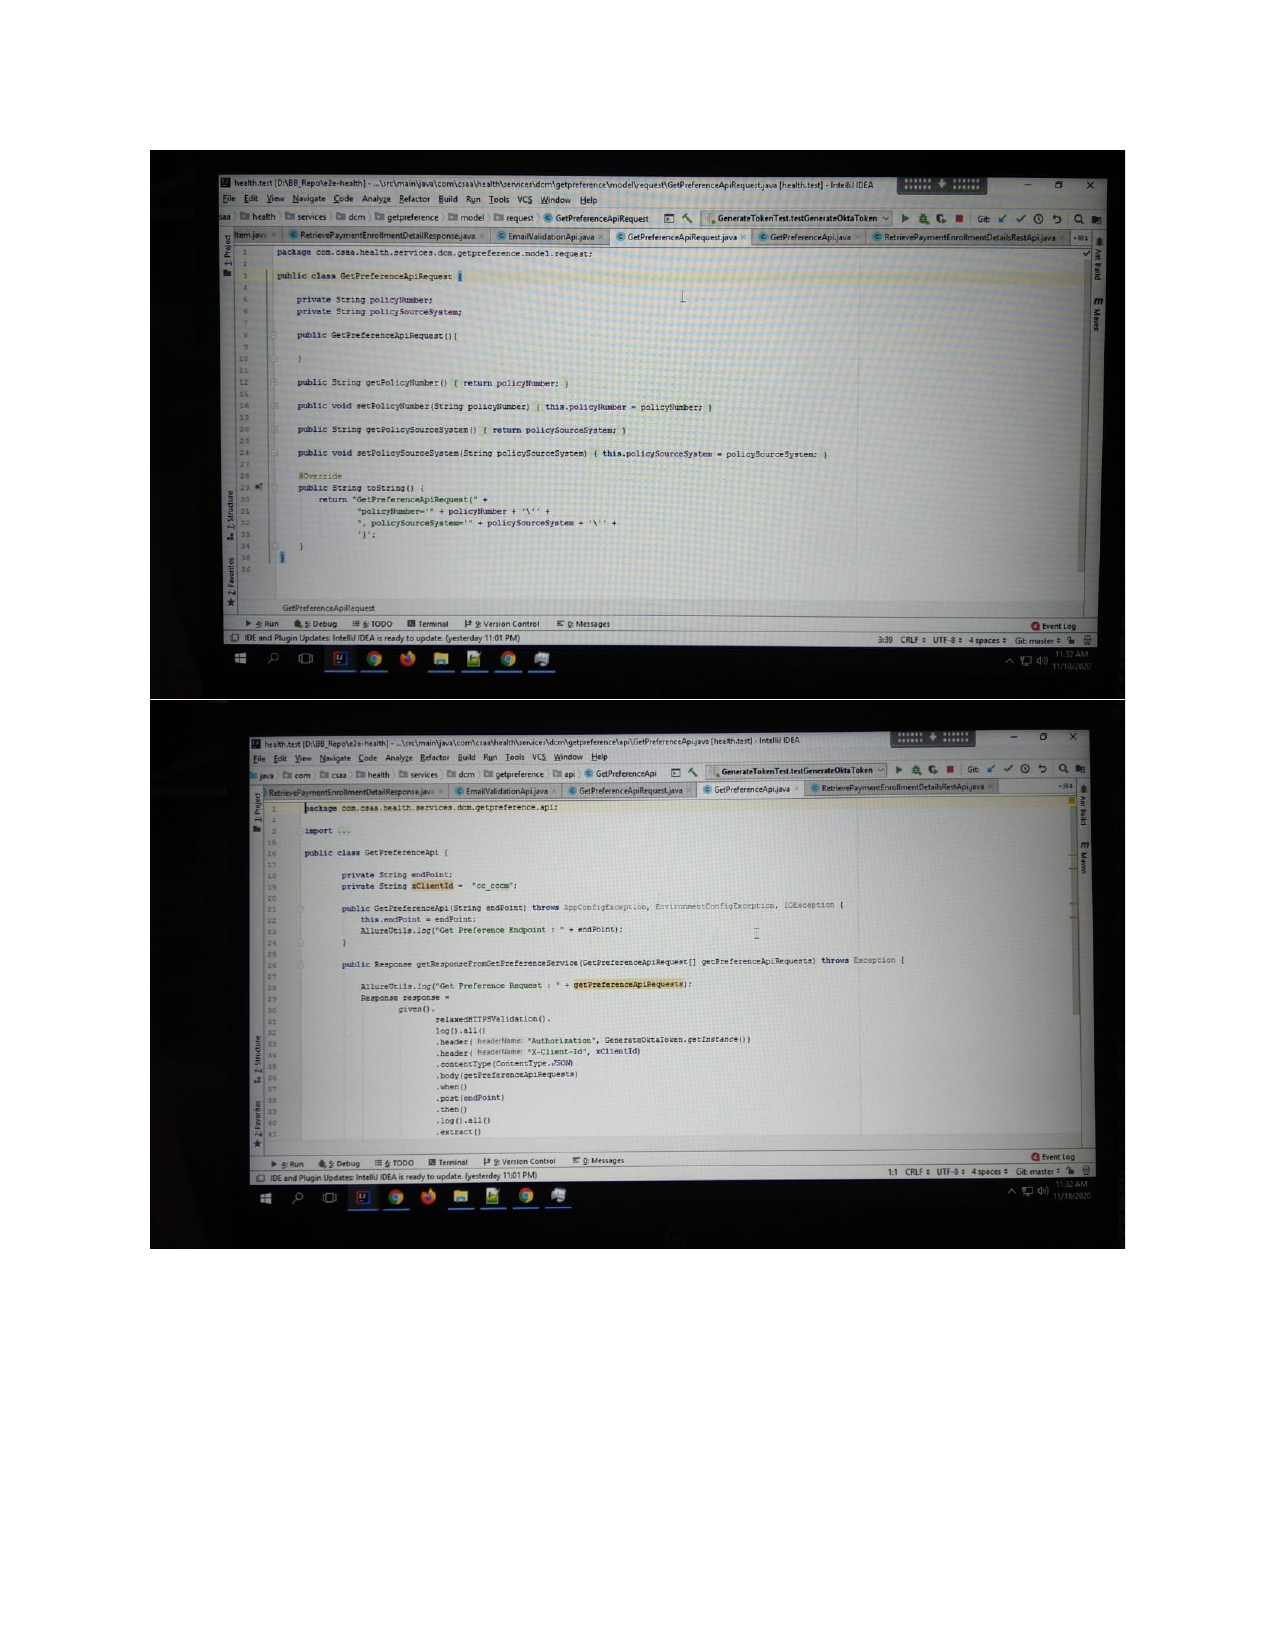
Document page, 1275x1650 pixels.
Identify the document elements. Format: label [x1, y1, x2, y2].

picture [150, 700, 1125, 1249]
picture [150, 150, 1125, 699]
